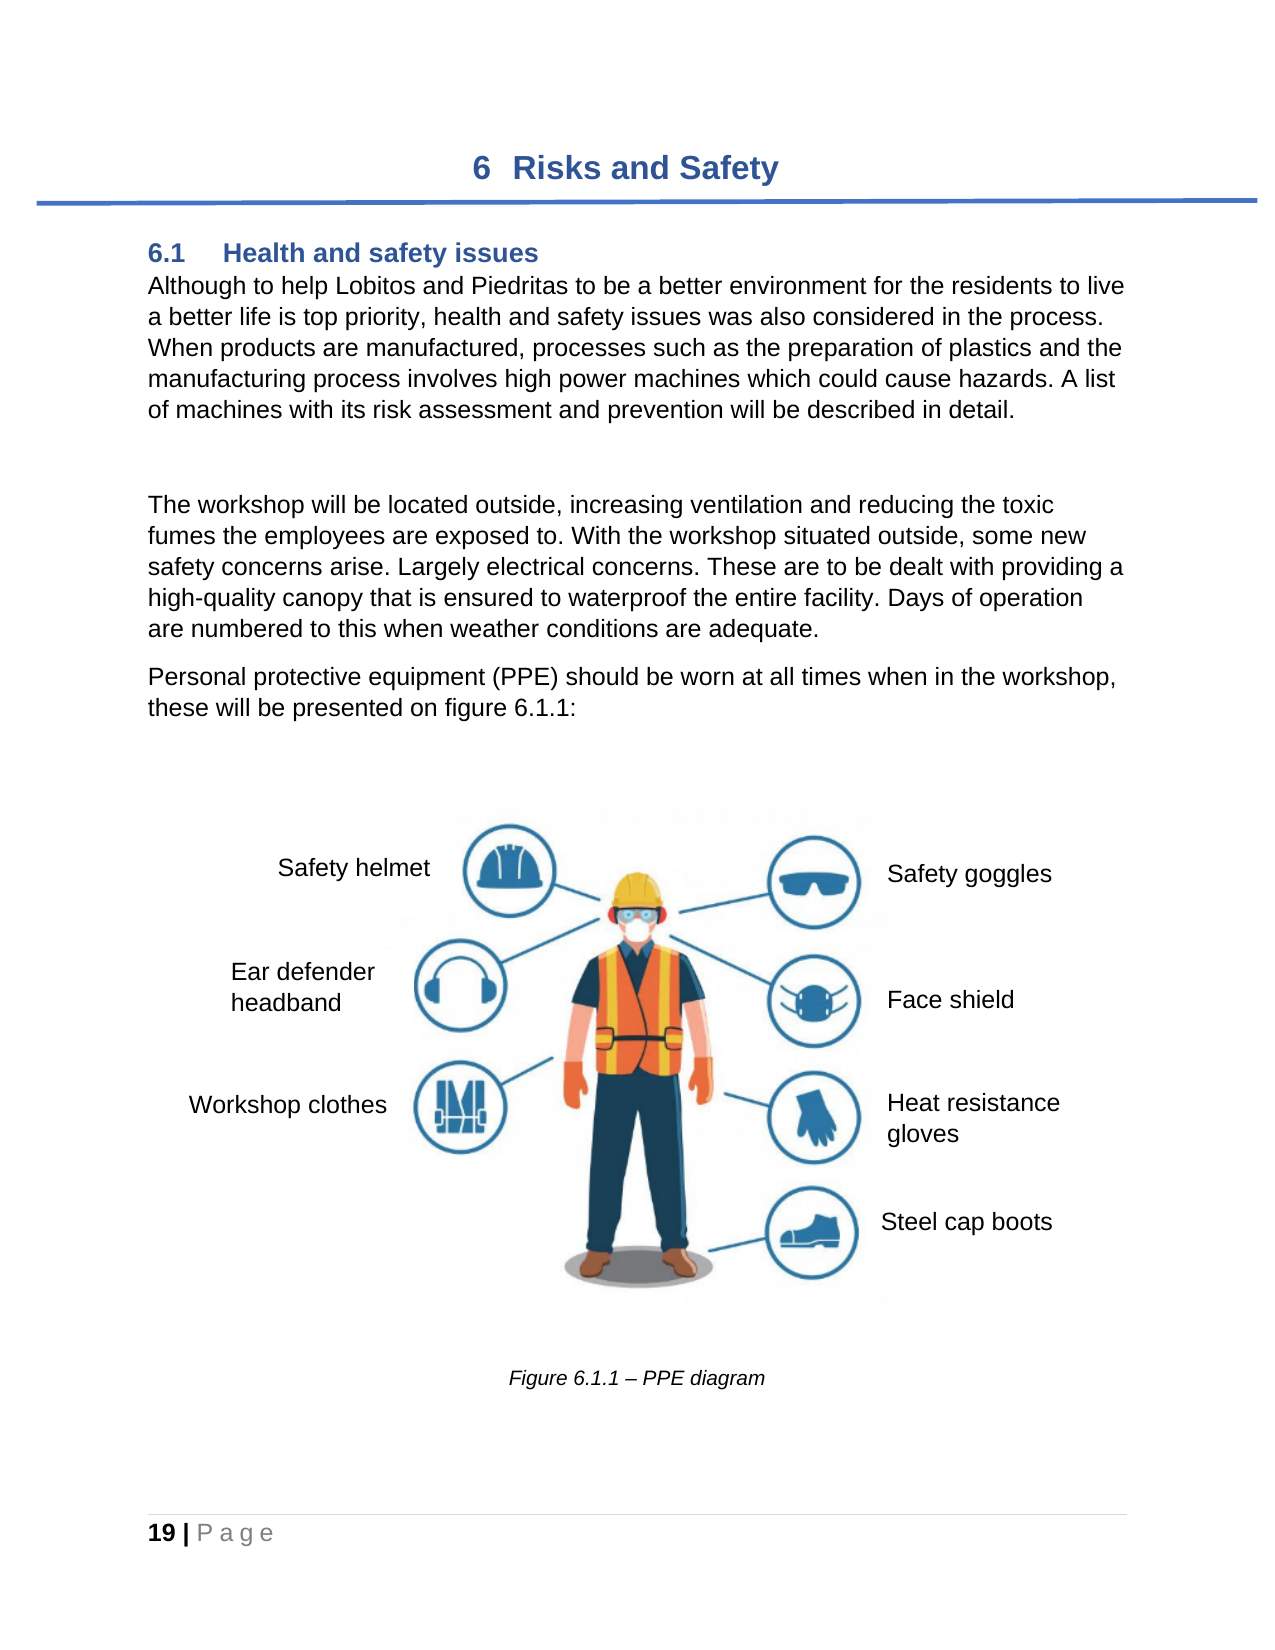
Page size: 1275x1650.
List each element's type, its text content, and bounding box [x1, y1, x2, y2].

subtitle Health and safety issues [148, 237, 1127, 268]
text Personal protective equipment (PPE) should be worn at all times when in the workshop, these will be presented on figure 6.1.1: [148, 662, 1127, 722]
subtitle Risks and Safety [472, 148, 1127, 186]
picture [382, 802, 893, 1313]
text Although to help Lobitos and Piedritas to be a better environment for the residents to live a better life is top priority, health and safety issues was also considered in the process. When products are manufactured, processes such as the preparation of plastics and the manufacturing process involves high power machines which could cause hazards. A list of machines with its risk assessment and prevention will be described in detail. [148, 271, 1127, 423]
text The workshop will be located outside, increasing ventilation and reducing the toxic fumes the employees are exposed to. With the workshop situated outside, some new safety concerns arise. Largely electrical concerns. These are to be dealt with providing a high-quality canopy that is ensured to waterproof the entire facility. Days of operation are numbered to this when weather conditions are adequate. [148, 490, 1127, 643]
